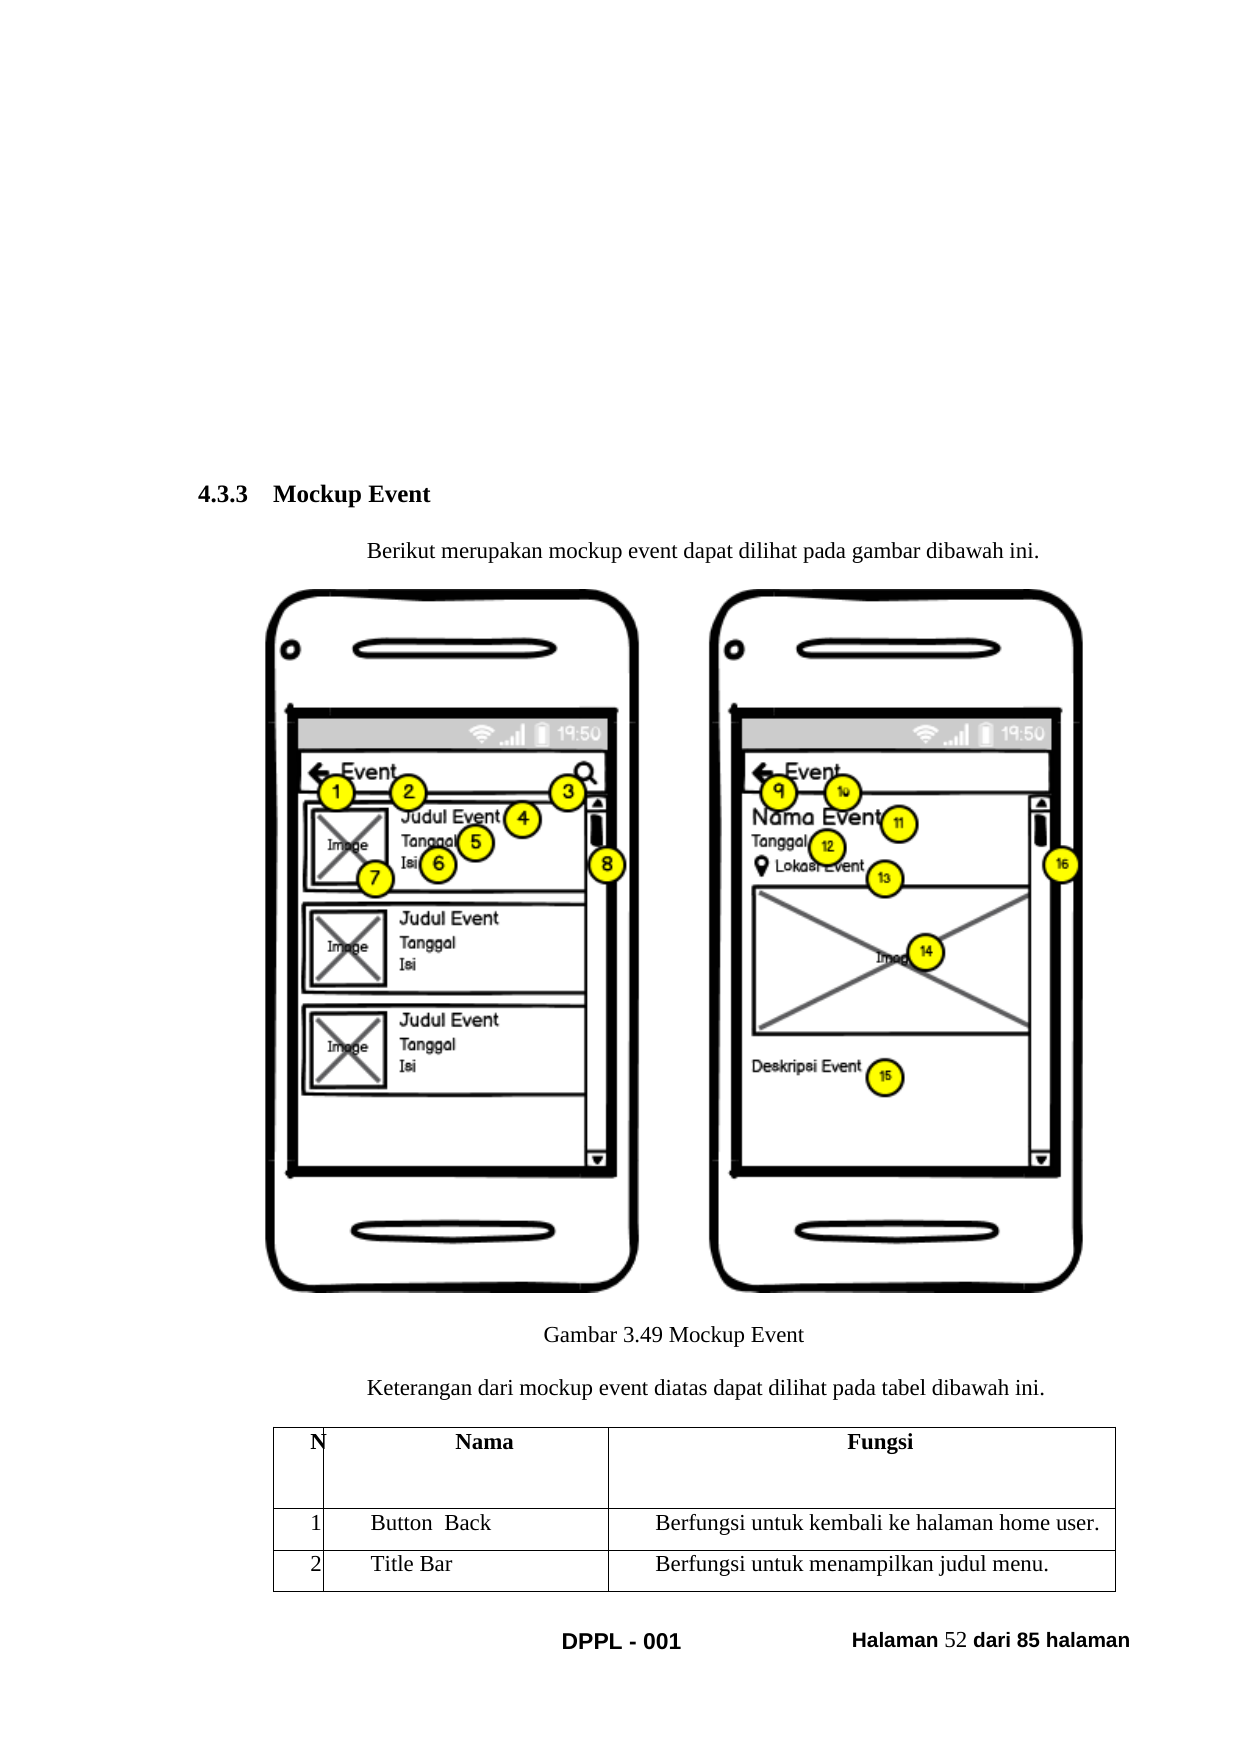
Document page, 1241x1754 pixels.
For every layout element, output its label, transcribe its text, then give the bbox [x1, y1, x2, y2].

table_header No [274, 1428, 323, 1508]
table_cell Button Back [324, 1509, 608, 1549]
table_cell 2 [274, 1551, 323, 1591]
text Berikut merupakan mockup event dapat dilihat pada gambar dibawah ini. [273, 537, 1116, 563]
text Keterangan dari mockup event diatas dapat dilihat pada tabel dibawah ini. [310, 1374, 1116, 1400]
table_cell Title Bar [324, 1551, 608, 1591]
picture [264, 589, 1083, 1293]
table_header Fungsi [609, 1428, 1115, 1508]
table_cell 1 [274, 1509, 323, 1549]
list Mockup Event [198, 479, 1116, 508]
table_header Nama [324, 1428, 608, 1508]
table_cell Berfungsi untuk kembali ke halaman home user. [609, 1509, 1115, 1549]
table_cell Berfungsi untuk menampilkan judul menu. [609, 1551, 1115, 1591]
text Gambar 3.49 Mockup Event [231, 1321, 1116, 1348]
